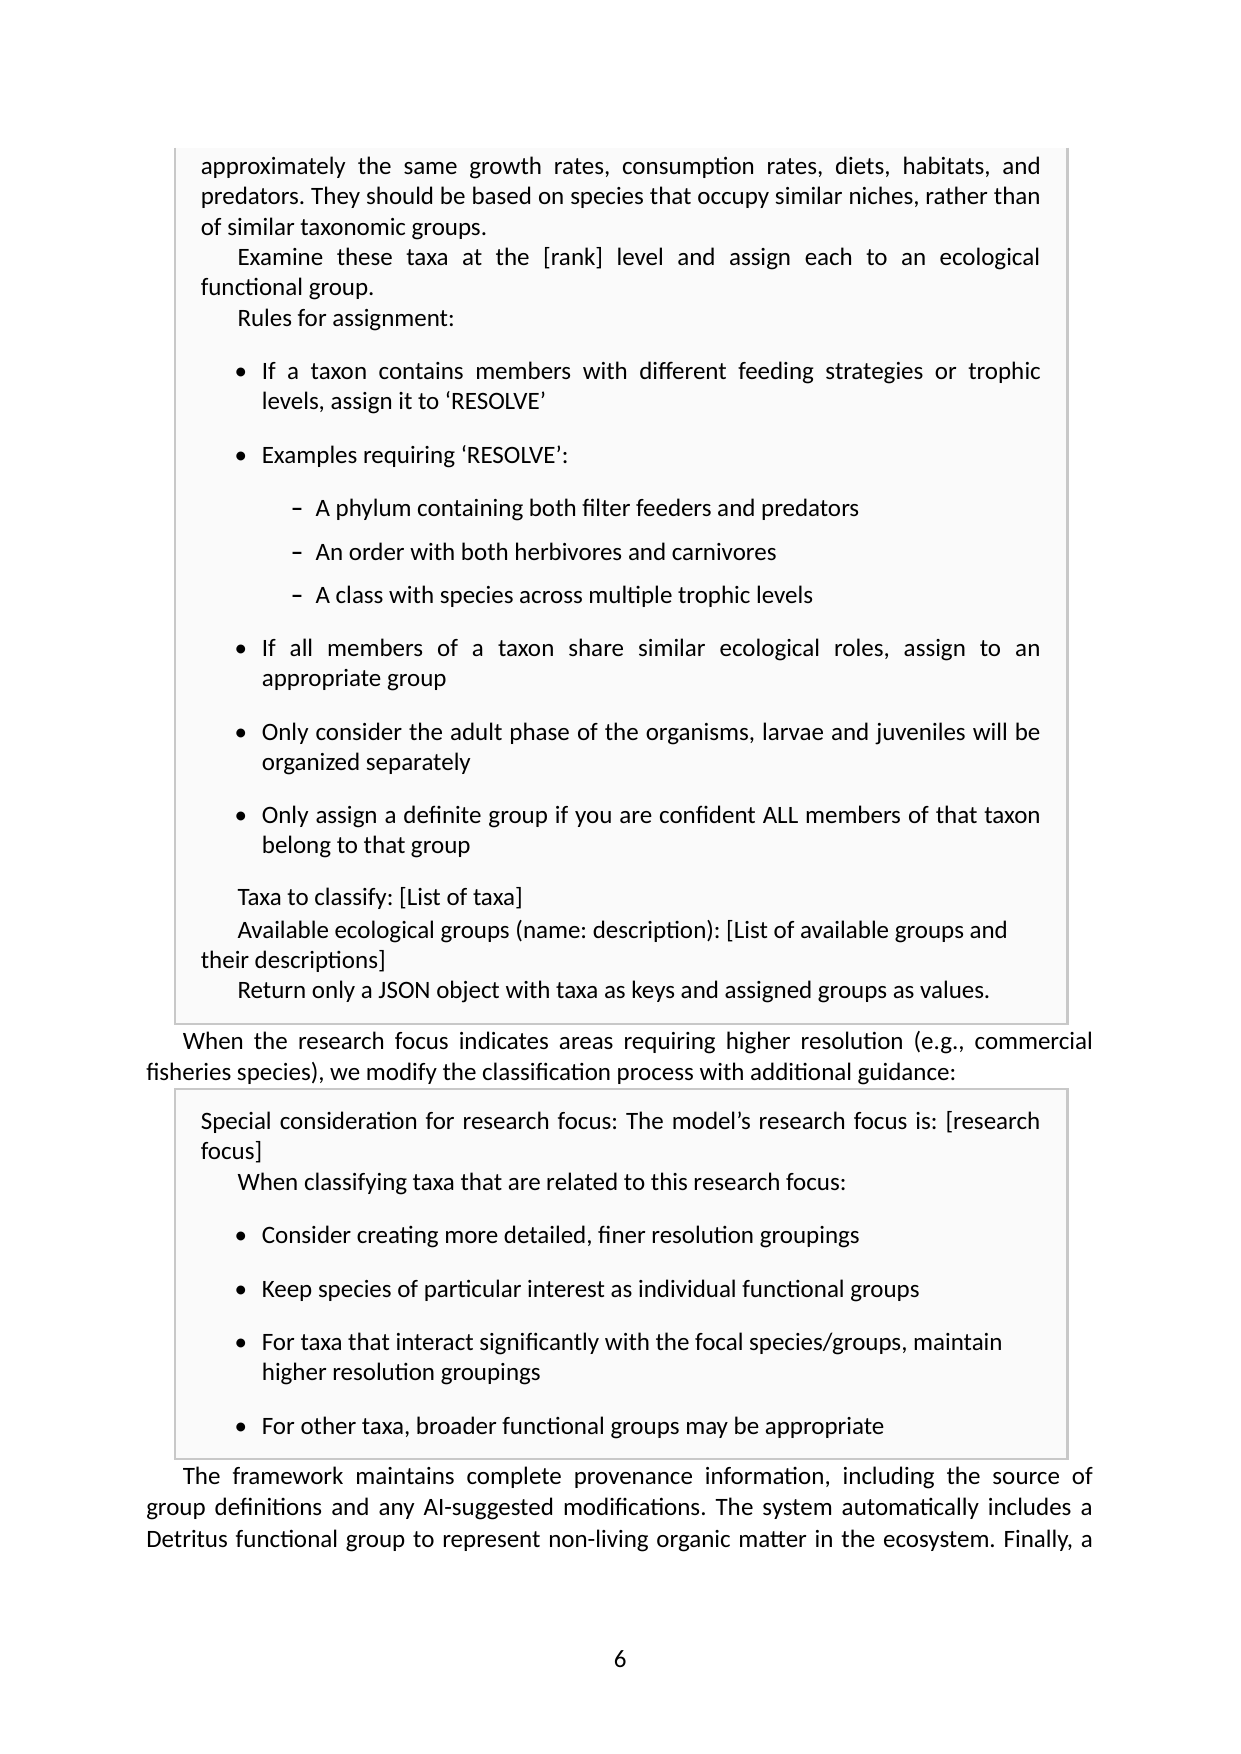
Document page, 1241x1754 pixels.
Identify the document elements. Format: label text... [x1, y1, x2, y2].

text When the research focus indicates areas requiring higher resolution (e.g., commercial fisheries species), we modify the classification process with additional guidance: [146, 1025, 1094, 1087]
table_header approximately the same growth rates, consumption rates, diets, habitats, and predators. They should be based on species that occupy similar niches, rather than of similar taxonomic groups. Examine these taxa at the [rank] level and assign each to an ecological functional group. Rules for assignment: If a taxon contains members with different feeding strategies or trophic levels, assign it to ‘RESOLVE’ Examples requiring ‘RESOLVE’: A phylum containing both filter feeders and predators An order with both herbivores and carnivores A class with species across multiple trophic levels If all members of a taxon share similar ecological roles, assign to an appropriate group Only consider the adult phase of the organisms, larvae and juveniles will be organized separately Only assign a definite group if you are confident ALL members of that taxon belong to that group Taxa to classify: [List of taxa] Available ecological groups (name: description): [List of available groups and their descriptions] Return only a JSON object with taxa as keys and assigned groups as values. [176, 148, 1066, 1023]
table_header Special consideration for research focus: The model’s research focus is: [research focus] When classifying taxa that are related to this research focus: Consider creating more detailed, finer resolution groupings Keep species of particular interest as individual functional groups For taxa that interact significantly with the focal species/groups, maintain higher resolution groupings For other taxa, broader functional groups may be appropriate [176, 1090, 1066, 1458]
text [146, 1460, 1094, 1553]
